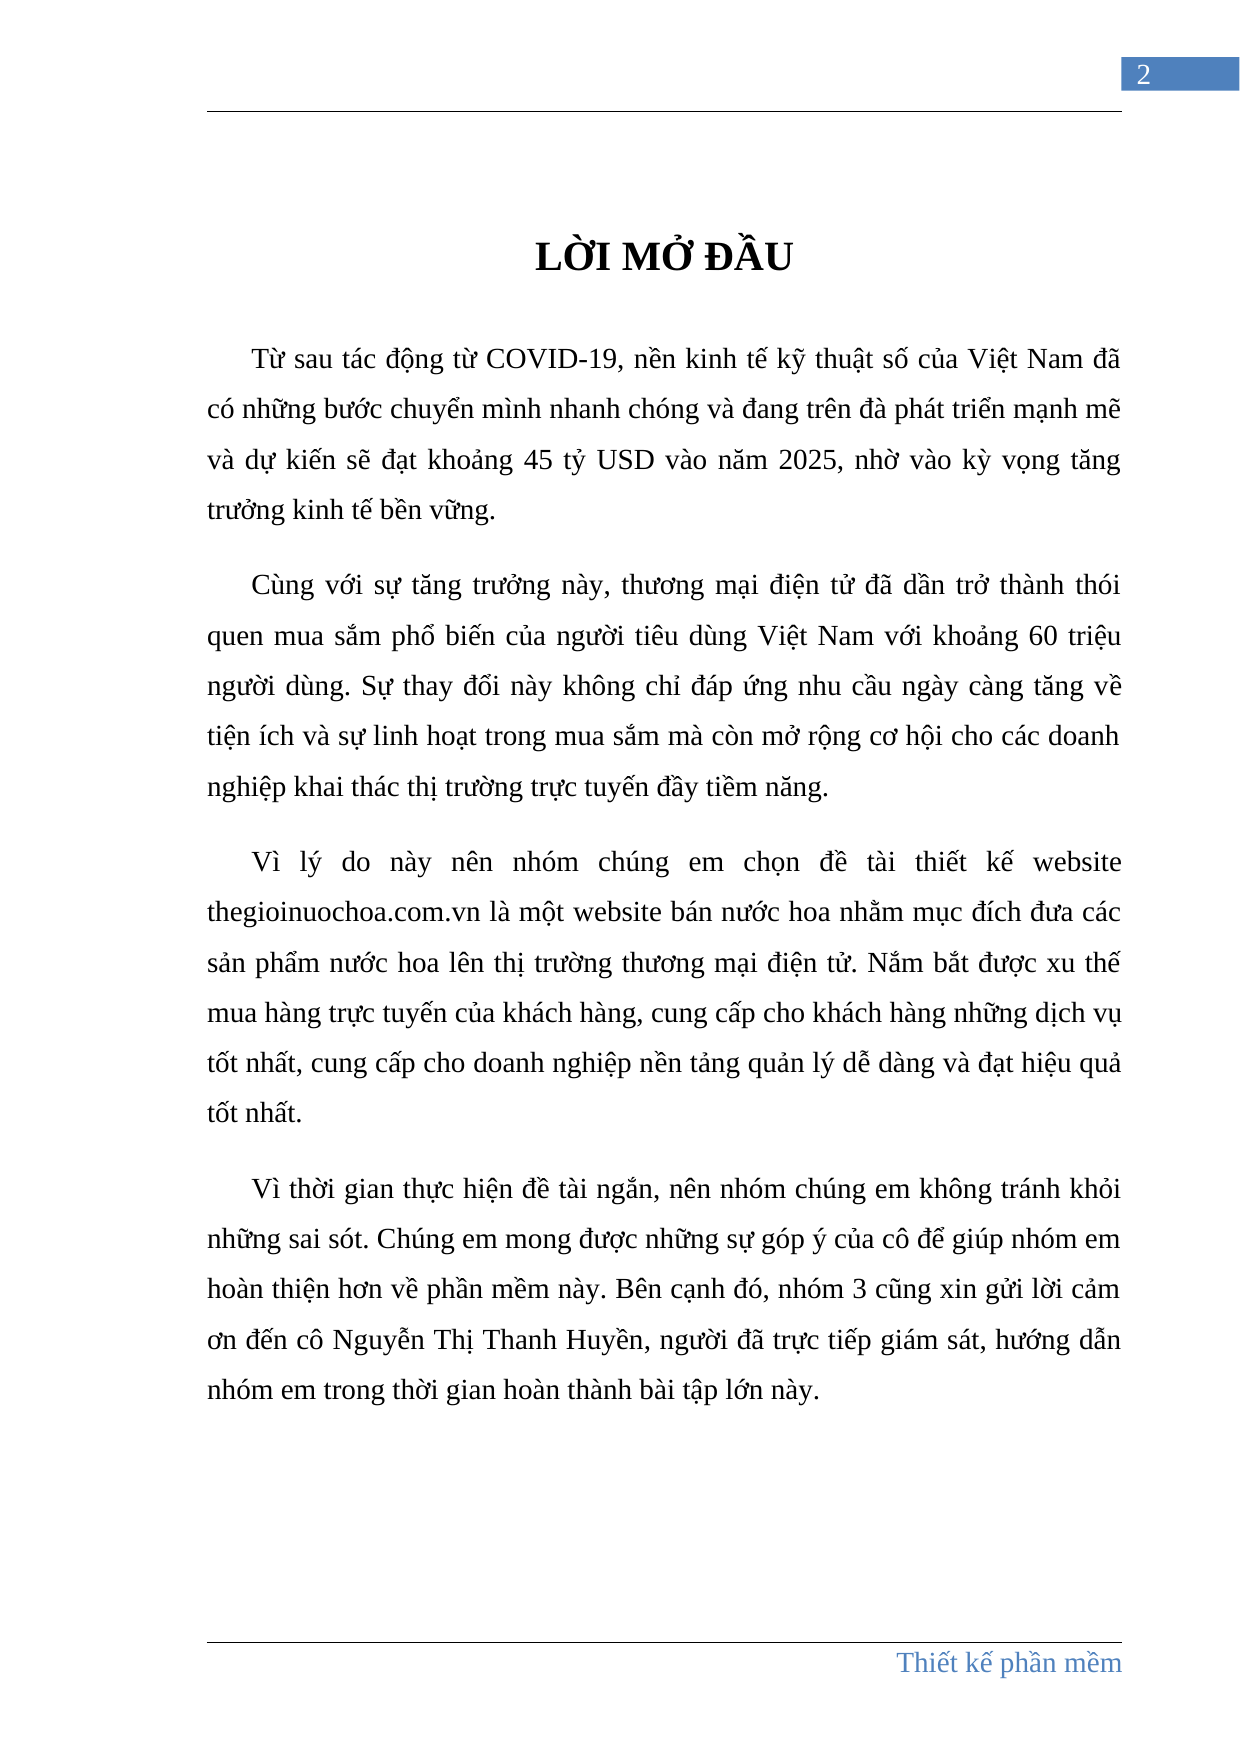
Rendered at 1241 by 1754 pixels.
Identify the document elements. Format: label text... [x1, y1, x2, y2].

text Từ sau tác động từ COVID-19, nền kinh tế kỹ thuật số của Việt Nam đã có những bước chuyển mình nhanh chóng và đang trên đà phát triển mạnh mẽ và dự kiến sẽ đạt khoảng 45 tỷ USD vào năm 2025, nhờ vào kỳ vọng tăng trưởng kinh tế bền vững. [207, 341, 1122, 526]
text Vì thời gian thực hiện đề tài ngắn, nên nhóm chúng em không tránh khỏi những sai sót. Chúng em mong được những sự góp ý của cô để giúp nhóm em hoàn thiện hơn về phần mềm này. Bên cạnh đó, nhóm 3 cũng xin gửi lời cảm ơn đến cô Nguyễn Thị Thanh Huyền, người đã trực tiếp giám sát, hướng dẫn nhóm em trong thời gian hoàn thành bài tập lớn này. [207, 1171, 1122, 1406]
text Vì lý do này nên nhóm chúng em chọn đề tài thiết kế website thegioinuochoa.com.vn là một website bán nước hoa nhằm mục đích đưa các sản phẩm nước hoa lên thị trường thương mại điện tử. Nắm bắt được xu thế mua hàng trực tuyến của khách hàng, cung cấp cho khách hàng những dịch vụ tốt nhất, cung cấp cho doanh nghiệp nền tảng quản lý dễ dàng và đạt hiệu quả tốt nhất. [207, 844, 1122, 1129]
subtitle LỜI MỞ ĐẦU [207, 232, 1122, 280]
text Cùng với sự tăng trưởng này, thương mại điện tử đã dần trở thành thói quen mua sắm phổ biến của người tiêu dùng Việt Nam với khoảng 60 triệu người dùng. Sự thay đổi này không chỉ đáp ứng nhu cầu ngày càng tăng về tiện ích và sự linh hoạt trong mua sắm mà còn mở rộng cơ hội cho các doanh nghiệp khai thác thị trường trực tuyến đầy tiềm năng​. [207, 567, 1122, 802]
